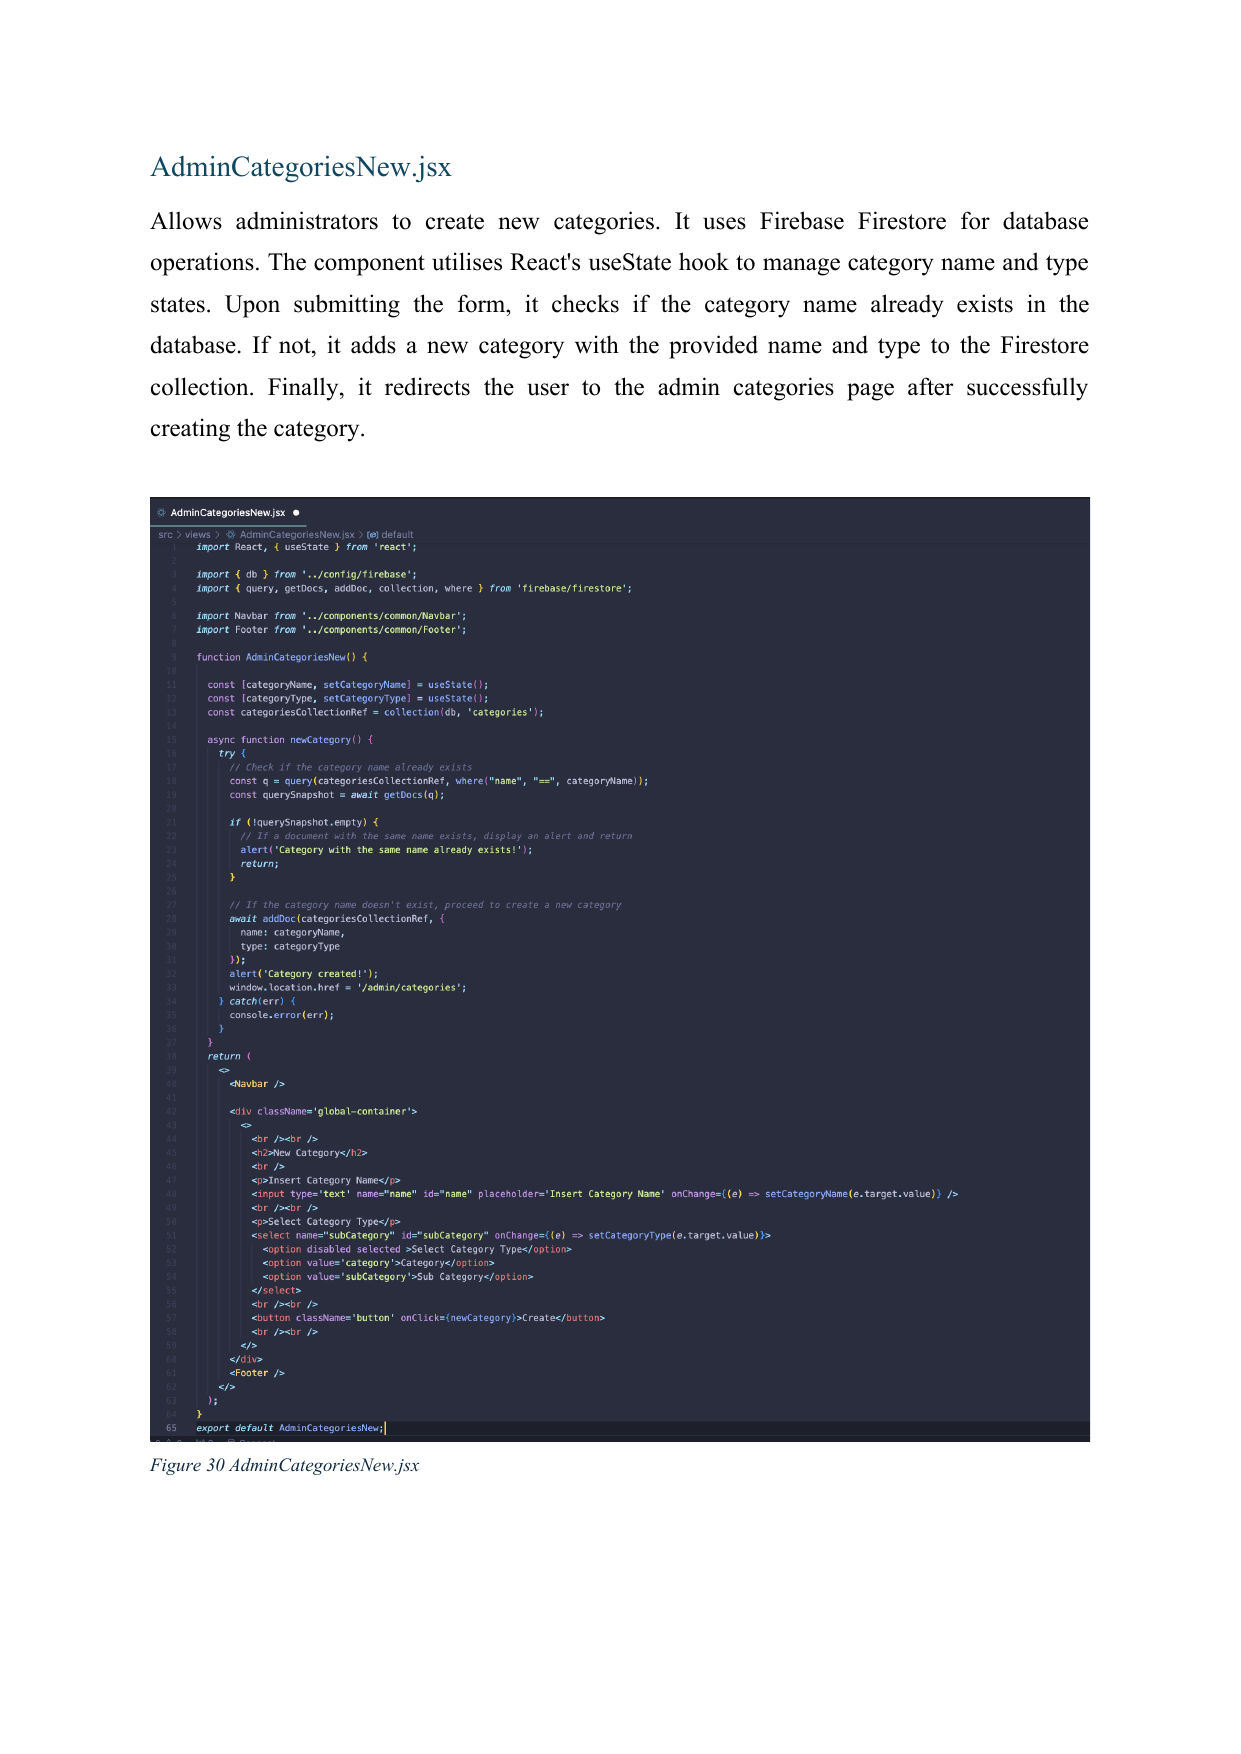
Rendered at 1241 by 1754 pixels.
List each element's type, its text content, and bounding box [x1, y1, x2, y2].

subtitle AdminCategoriesNew.jsx [150, 150, 1090, 182]
picture [150, 497, 1091, 1442]
text Figure 30 AdminCategoriesNew.jsx [150, 1455, 1090, 1476]
text Allows administrators to create new categories. It uses Firebase Firestore for database operations. The component utilises React's useState hook to manage category name and type states. Upon submitting the form, it checks if the category name already exists in the database. If not, it adds a new category with the provided name and type to the Firestore collection. Finally, it redirects the user to the admin categories page after successfully creating the category. [150, 207, 1090, 442]
